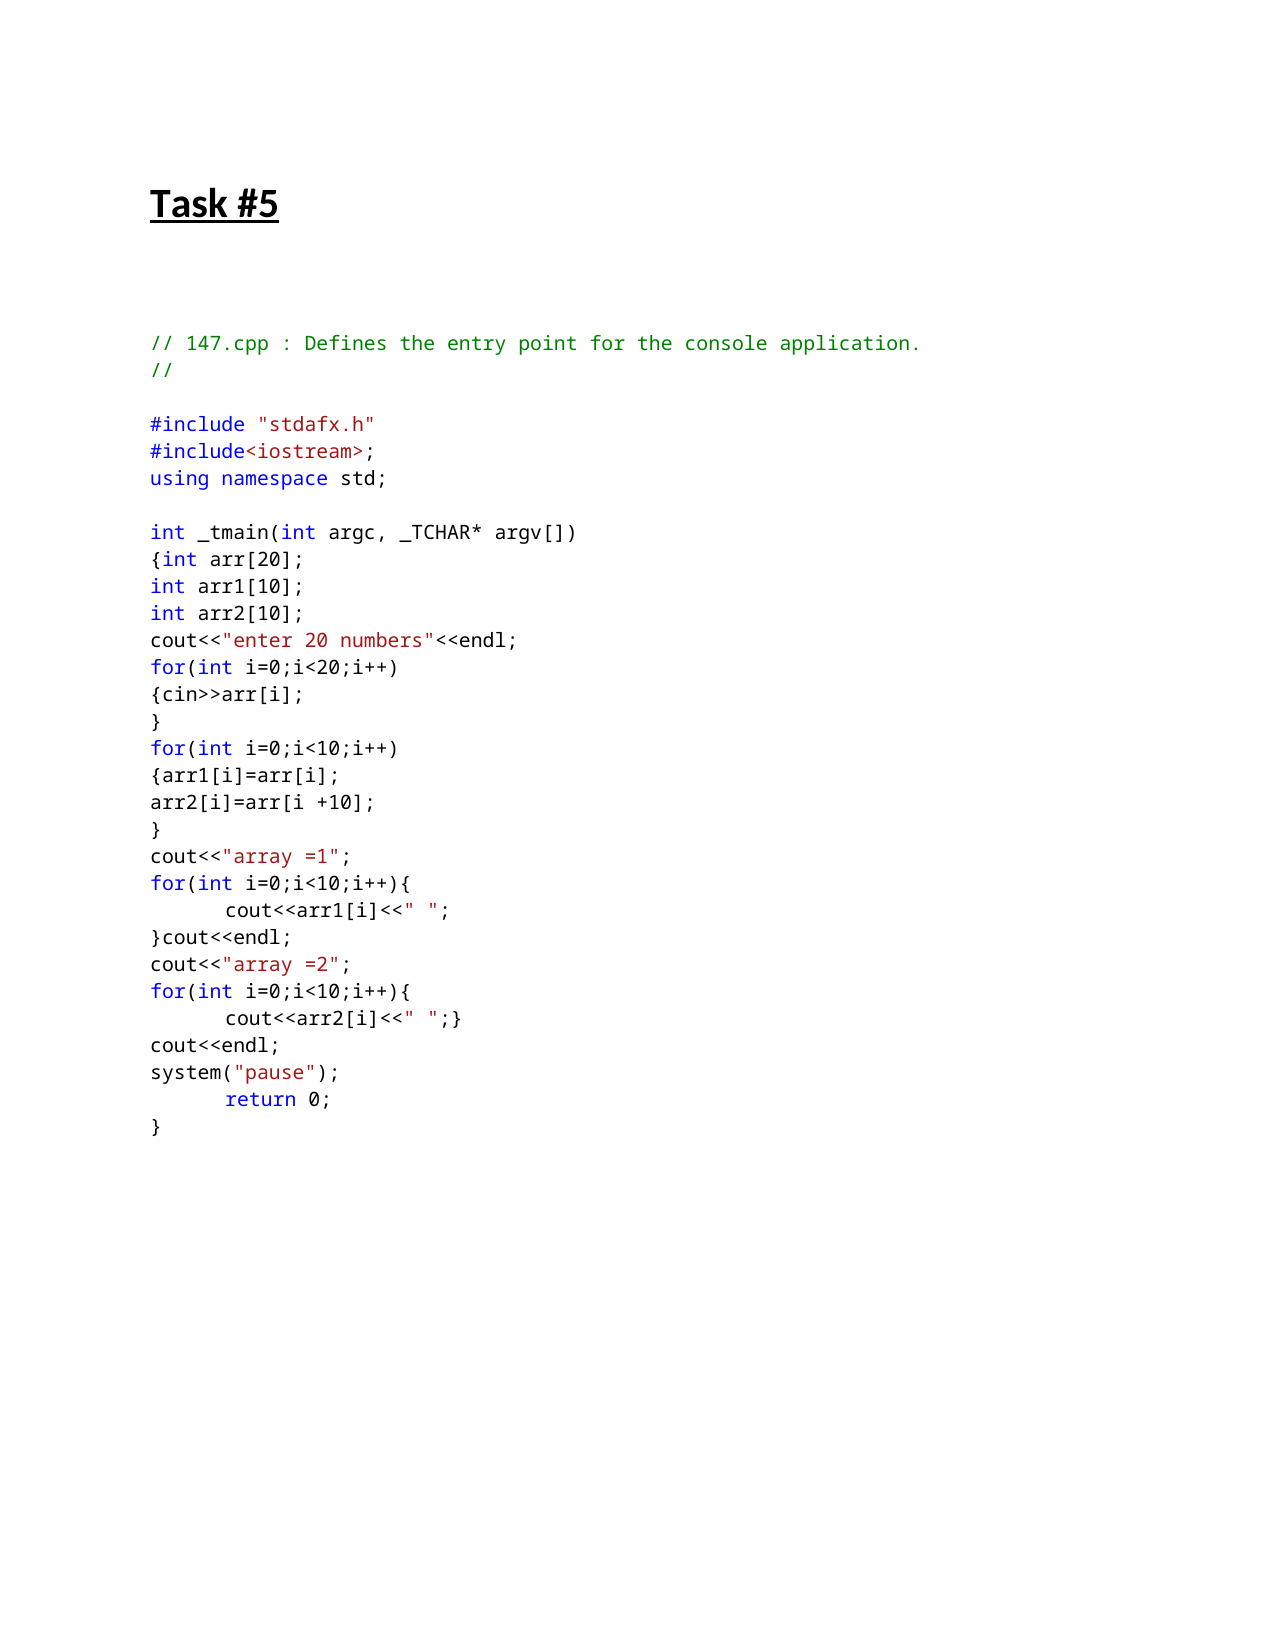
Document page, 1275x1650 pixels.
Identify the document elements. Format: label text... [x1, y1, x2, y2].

text #include "stdafx.h" [150, 410, 1125, 437]
text system("pause"); [150, 1058, 1125, 1085]
text for(int i=0;i<10;i++) [150, 734, 1125, 761]
text int arr2[10]; [150, 599, 1125, 626]
text {cin>>arr[i]; [150, 680, 1125, 707]
text // [150, 356, 1125, 383]
text arr2[i]=arr[i +10]; [150, 788, 1125, 815]
text }cout<<endl; [150, 923, 1125, 950]
text } [150, 815, 1125, 842]
text for(int i=0;i<20;i++) [150, 653, 1125, 680]
text int arr1[10]; [150, 572, 1125, 599]
text cout<<arr2[i]<<" ";} [150, 1004, 1125, 1031]
text cout<<endl; [150, 1031, 1125, 1058]
text cout<<"array =2"; [150, 950, 1125, 977]
text int _tmain(int argc, _TCHAR* argv[]) [150, 518, 1125, 545]
text using namespace std; [150, 464, 1125, 491]
text {int arr[20]; [150, 545, 1125, 572]
text for(int i=0;i<10;i++){ [150, 869, 1125, 896]
text return 0; [150, 1085, 1125, 1112]
text } [150, 1112, 1125, 1139]
text cout<<"enter 20 numbers"<<endl; [150, 626, 1125, 653]
text #include<iostream>; [150, 437, 1125, 464]
text {arr1[i]=arr[i]; [150, 761, 1125, 788]
text Task #5 [150, 177, 1125, 228]
text // 147.cpp : Defines the entry point for the console application. [150, 329, 1125, 356]
text } [150, 707, 1125, 734]
text cout<<"array =1"; [150, 842, 1125, 869]
text cout<<arr1[i]<<" "; [150, 896, 1125, 923]
text for(int i=0;i<10;i++){ [150, 977, 1125, 1004]
